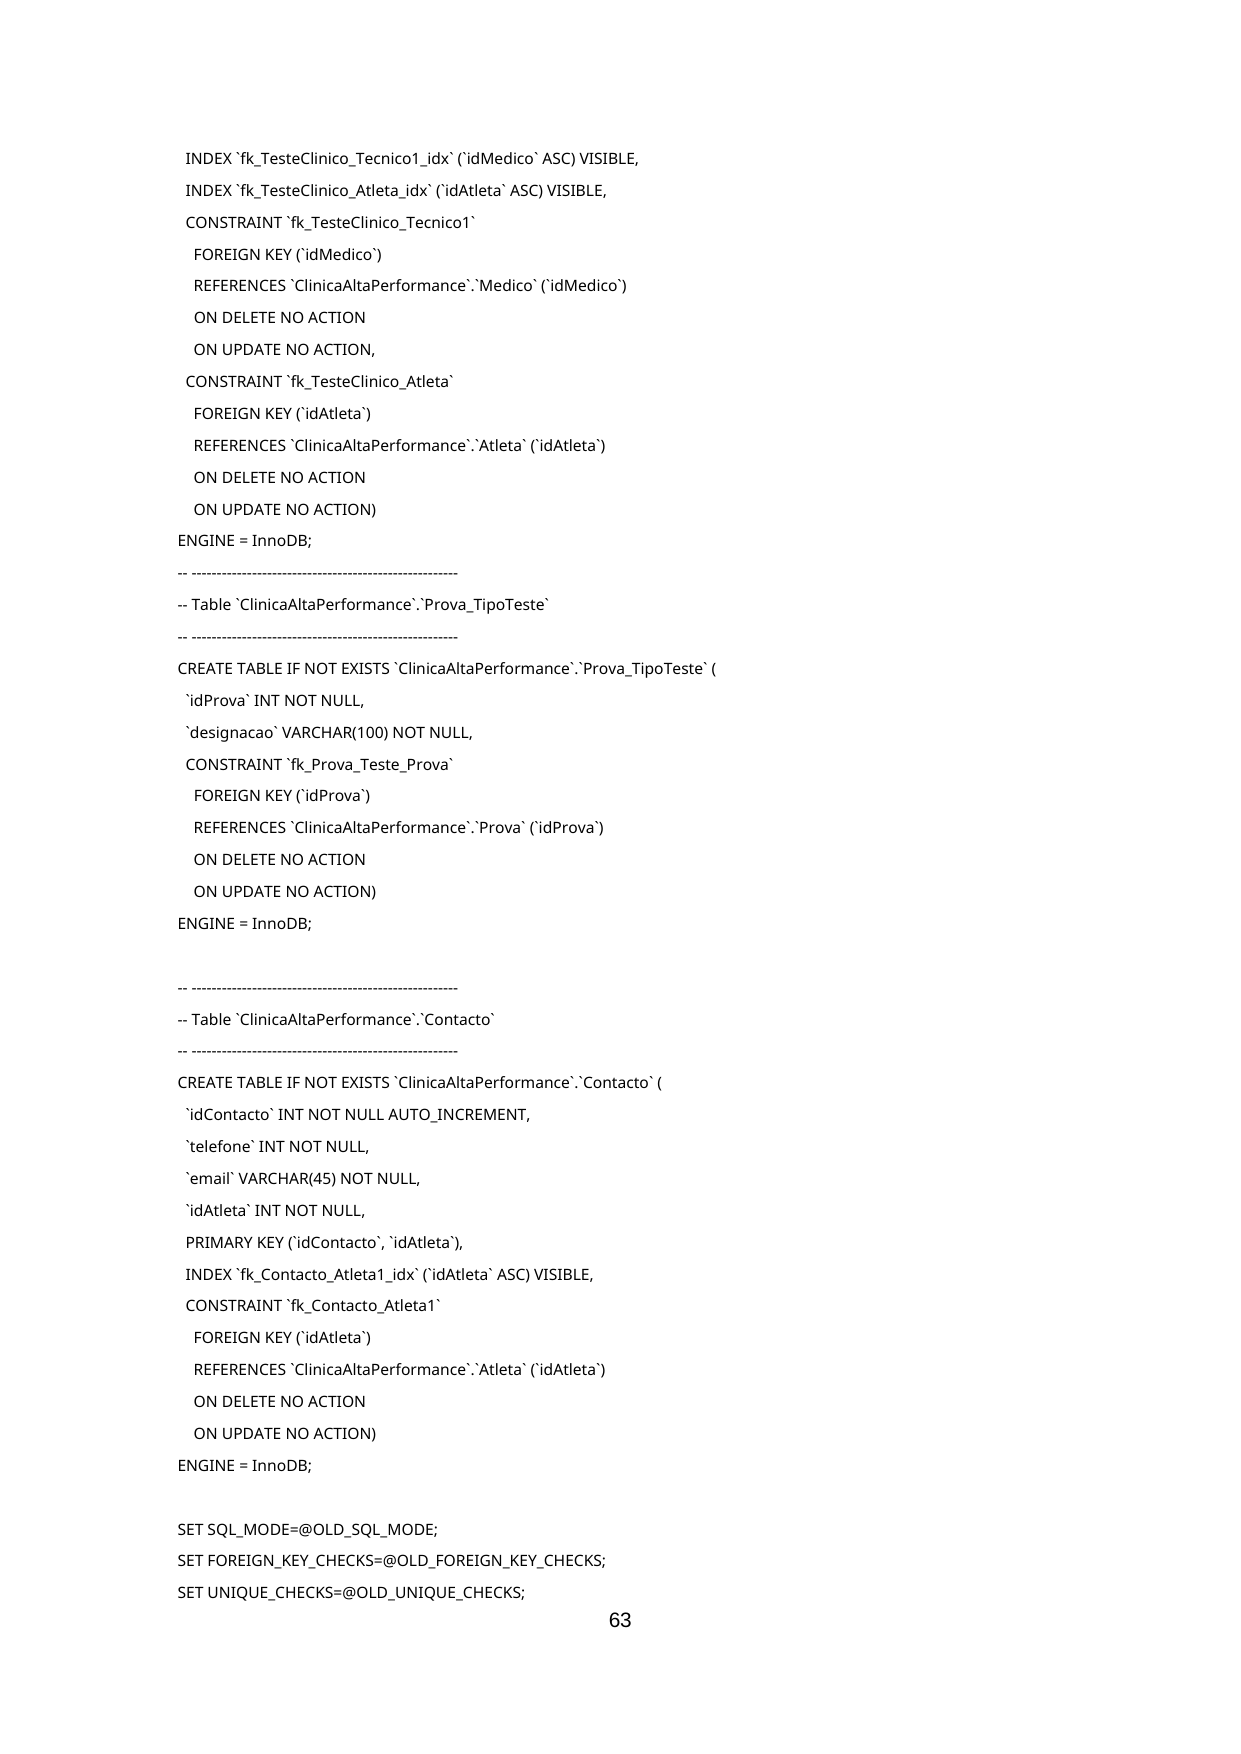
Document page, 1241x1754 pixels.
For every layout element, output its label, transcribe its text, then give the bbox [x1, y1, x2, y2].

text `idContacto` INT NOT NULL AUTO_INCREMENT, [177, 1104, 1063, 1125]
text FOREIGN KEY (`idMedico`) [177, 243, 1063, 264]
text SET FOREIGN_KEY_CHECKS=@OLD_FOREIGN_KEY_CHECKS; [177, 1550, 1063, 1571]
text CONSTRAINT `fk_TesteClinico_Atleta` [177, 371, 1063, 392]
text REFERENCES `ClinicaAltaPerformance`.`Atleta` (`idAtleta`) [177, 1359, 1063, 1380]
text REFERENCES `ClinicaAltaPerformance`.`Atleta` (`idAtleta`) [177, 434, 1063, 456]
text `idAtleta` INT NOT NULL, [177, 1199, 1063, 1221]
text `designacao` VARCHAR(100) NOT NULL, [177, 721, 1063, 743]
text -- Table `ClinicaAltaPerformance`.`Prova_TipoTeste` [177, 594, 1063, 615]
text CONSTRAINT `fk_TesteClinico_Tecnico1` [177, 211, 1063, 233]
text ON DELETE NO ACTION [177, 466, 1063, 488]
text CONSTRAINT `fk_Contacto_Atleta1` [177, 1295, 1063, 1316]
text -- ----------------------------------------------------- [177, 562, 1063, 583]
text CREATE TABLE IF NOT EXISTS `ClinicaAltaPerformance`.`Contacto` ( [177, 1072, 1063, 1093]
text SET UNIQUE_CHECKS=@OLD_UNIQUE_CHECKS; [177, 1582, 1063, 1603]
text FOREIGN KEY (`idAtleta`) [177, 1327, 1063, 1348]
text ENGINE = InnoDB; [177, 913, 1063, 934]
text INDEX `fk_TesteClinico_Tecnico1_idx` (`idMedico` ASC) VISIBLE, [177, 148, 1063, 169]
text -- Table `ClinicaAltaPerformance`.`Contacto` [177, 1008, 1063, 1029]
text ENGINE = InnoDB; [177, 530, 1063, 551]
text CONSTRAINT `fk_Prova_Teste_Prova` [177, 753, 1063, 774]
text ON UPDATE NO ACTION) [177, 498, 1063, 519]
text ON DELETE NO ACTION [177, 1391, 1063, 1412]
text SET SQL_MODE=@OLD_SQL_MODE; [177, 1518, 1063, 1539]
text -- ----------------------------------------------------- [177, 1040, 1063, 1061]
text -- ----------------------------------------------------- [177, 626, 1063, 647]
text FOREIGN KEY (`idProva`) [177, 785, 1063, 806]
text -- ----------------------------------------------------- [177, 976, 1063, 998]
text REFERENCES `ClinicaAltaPerformance`.`Medico` (`idMedico`) [177, 275, 1063, 296]
text PRIMARY KEY (`idContacto`, `idAtleta`), [177, 1231, 1063, 1253]
text ON UPDATE NO ACTION) [177, 1423, 1063, 1444]
text `telefone` INT NOT NULL, [177, 1136, 1063, 1157]
text ON UPDATE NO ACTION) [177, 881, 1063, 902]
text ON DELETE NO ACTION [177, 307, 1063, 328]
text INDEX `fk_Contacto_Atleta1_idx` (`idAtleta` ASC) VISIBLE, [177, 1263, 1063, 1284]
text REFERENCES `ClinicaAltaPerformance`.`Prova` (`idProva`) [177, 817, 1063, 838]
text CREATE TABLE IF NOT EXISTS `ClinicaAltaPerformance`.`Prova_TipoTeste` ( [177, 658, 1063, 679]
text `idProva` INT NOT NULL, [177, 689, 1063, 711]
text FOREIGN KEY (`idAtleta`) [177, 403, 1063, 424]
text ON DELETE NO ACTION [177, 849, 1063, 870]
text ON UPDATE NO ACTION, [177, 339, 1063, 360]
text ENGINE = InnoDB; [177, 1454, 1063, 1476]
text INDEX `fk_TesteClinico_Atleta_idx` (`idAtleta` ASC) VISIBLE, [177, 179, 1063, 201]
text `email` VARCHAR(45) NOT NULL, [177, 1168, 1063, 1189]
